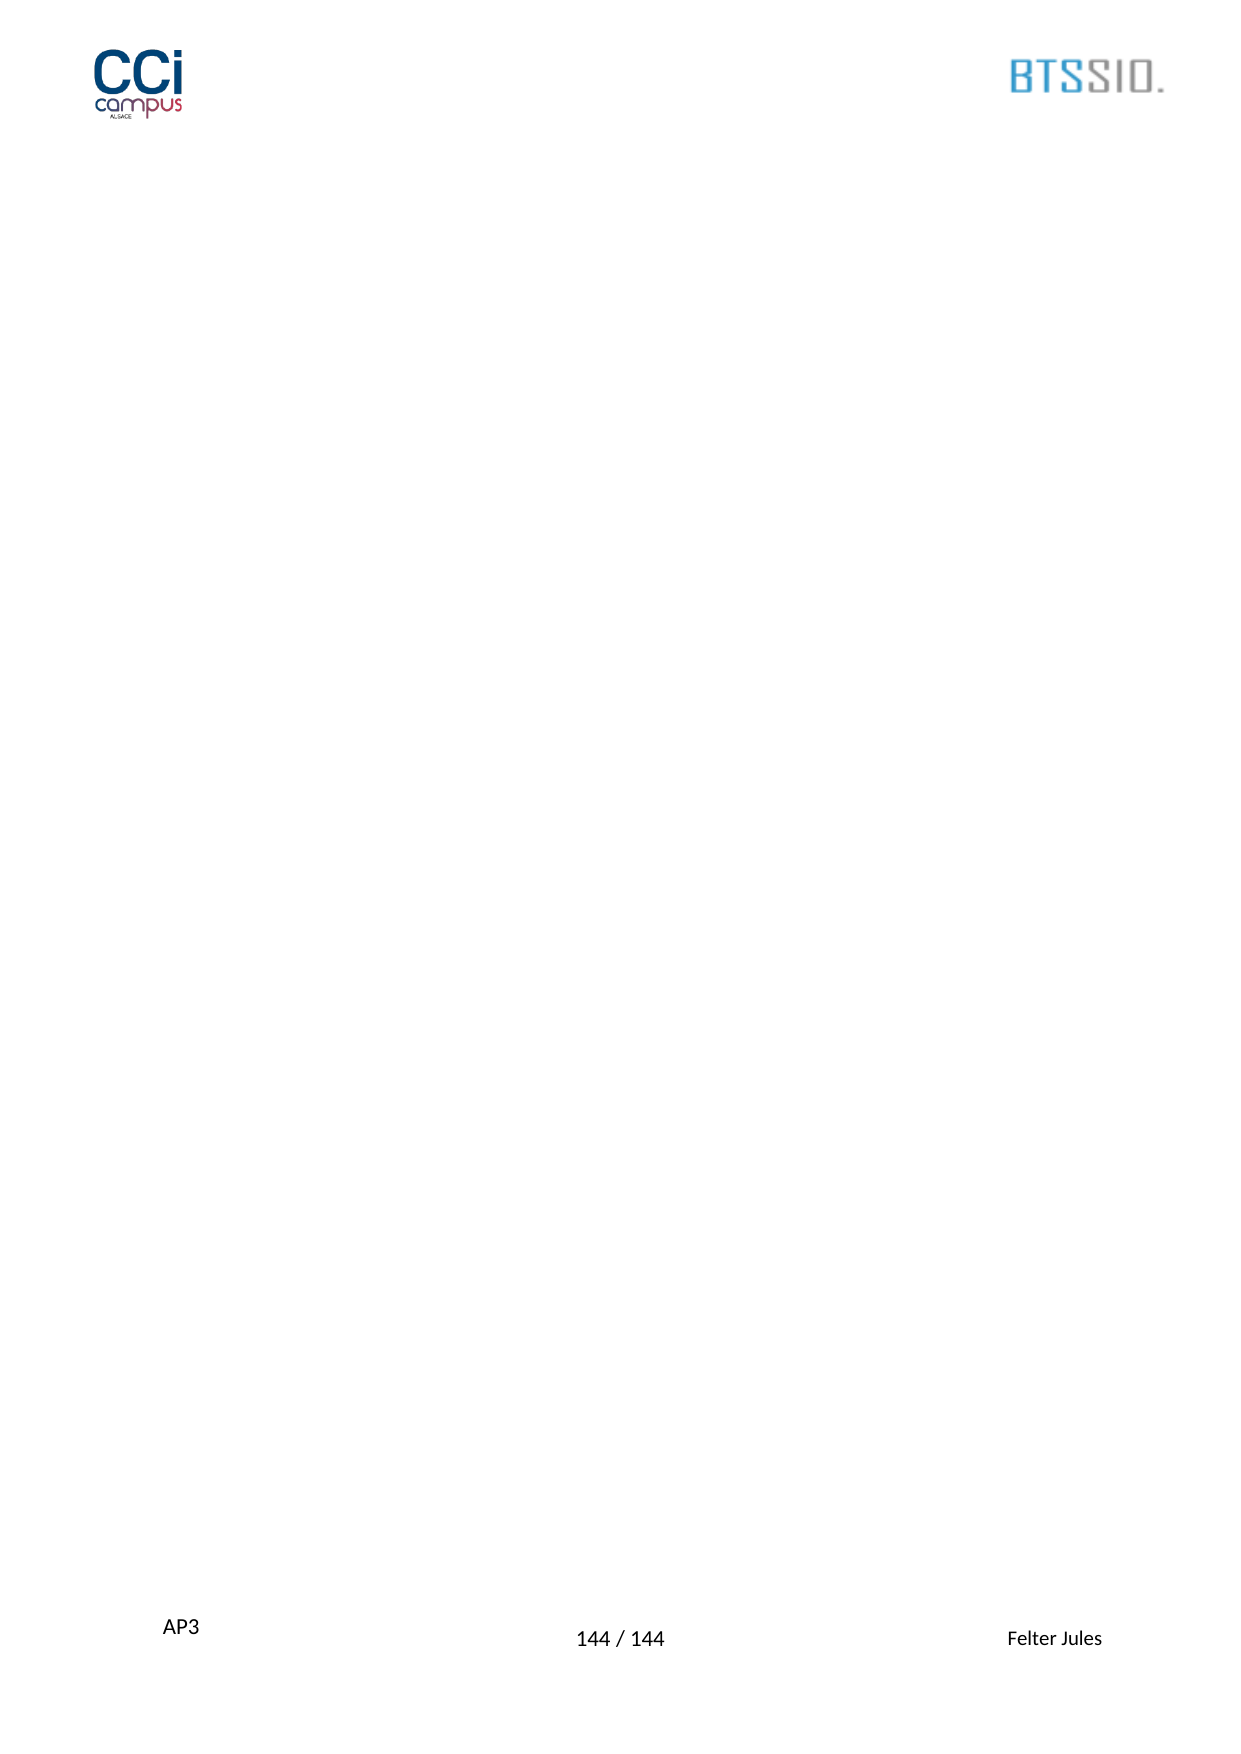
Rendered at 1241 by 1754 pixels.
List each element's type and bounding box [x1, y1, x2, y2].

picture [81, 44, 194, 123]
picture [1004, 46, 1169, 104]
